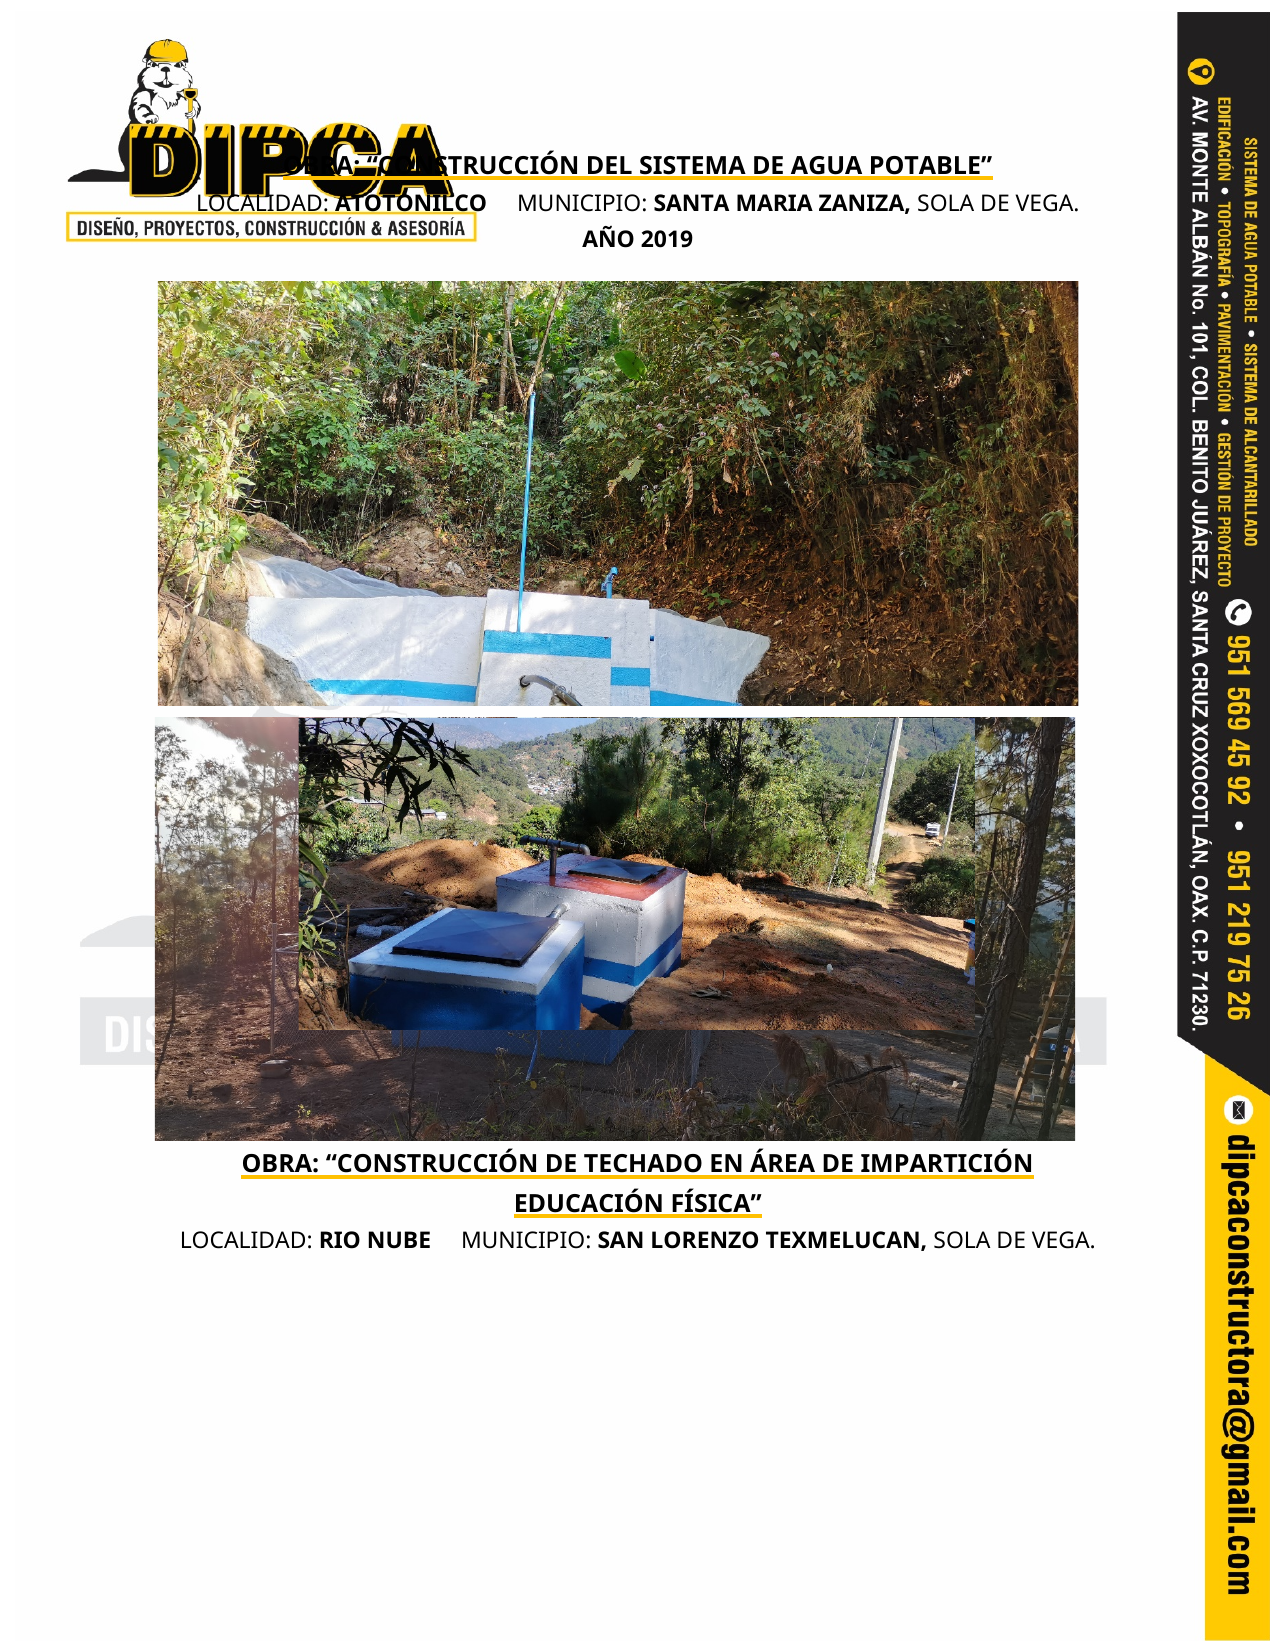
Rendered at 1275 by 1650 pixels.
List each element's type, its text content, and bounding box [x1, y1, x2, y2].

picture [14, 11, 1270, 1641]
text OBRA: “CONSTRUCCIÓN DEL SISTEMA DE AGUA POTABLE” [177, 148, 1098, 182]
text AÑO 2019 [177, 223, 1098, 254]
text LOCALIDAD: ATOTONILCO MUNICIPIO: SANTA MARIA ZANIZA, SOLA DE VEGA. [177, 187, 1098, 218]
text LOCALIDAD: RIO NUBE MUNICIPIO: SAN LORENZO TEXMELUCAN, SOLA DE VEGA. [177, 1224, 1098, 1256]
text OBRA: “CONSTRUCCIÓN DE TECHADO EN ÁREA DE IMPARTICIÓN EDUCACIÓN FÍSICA” [177, 657, 1098, 1219]
